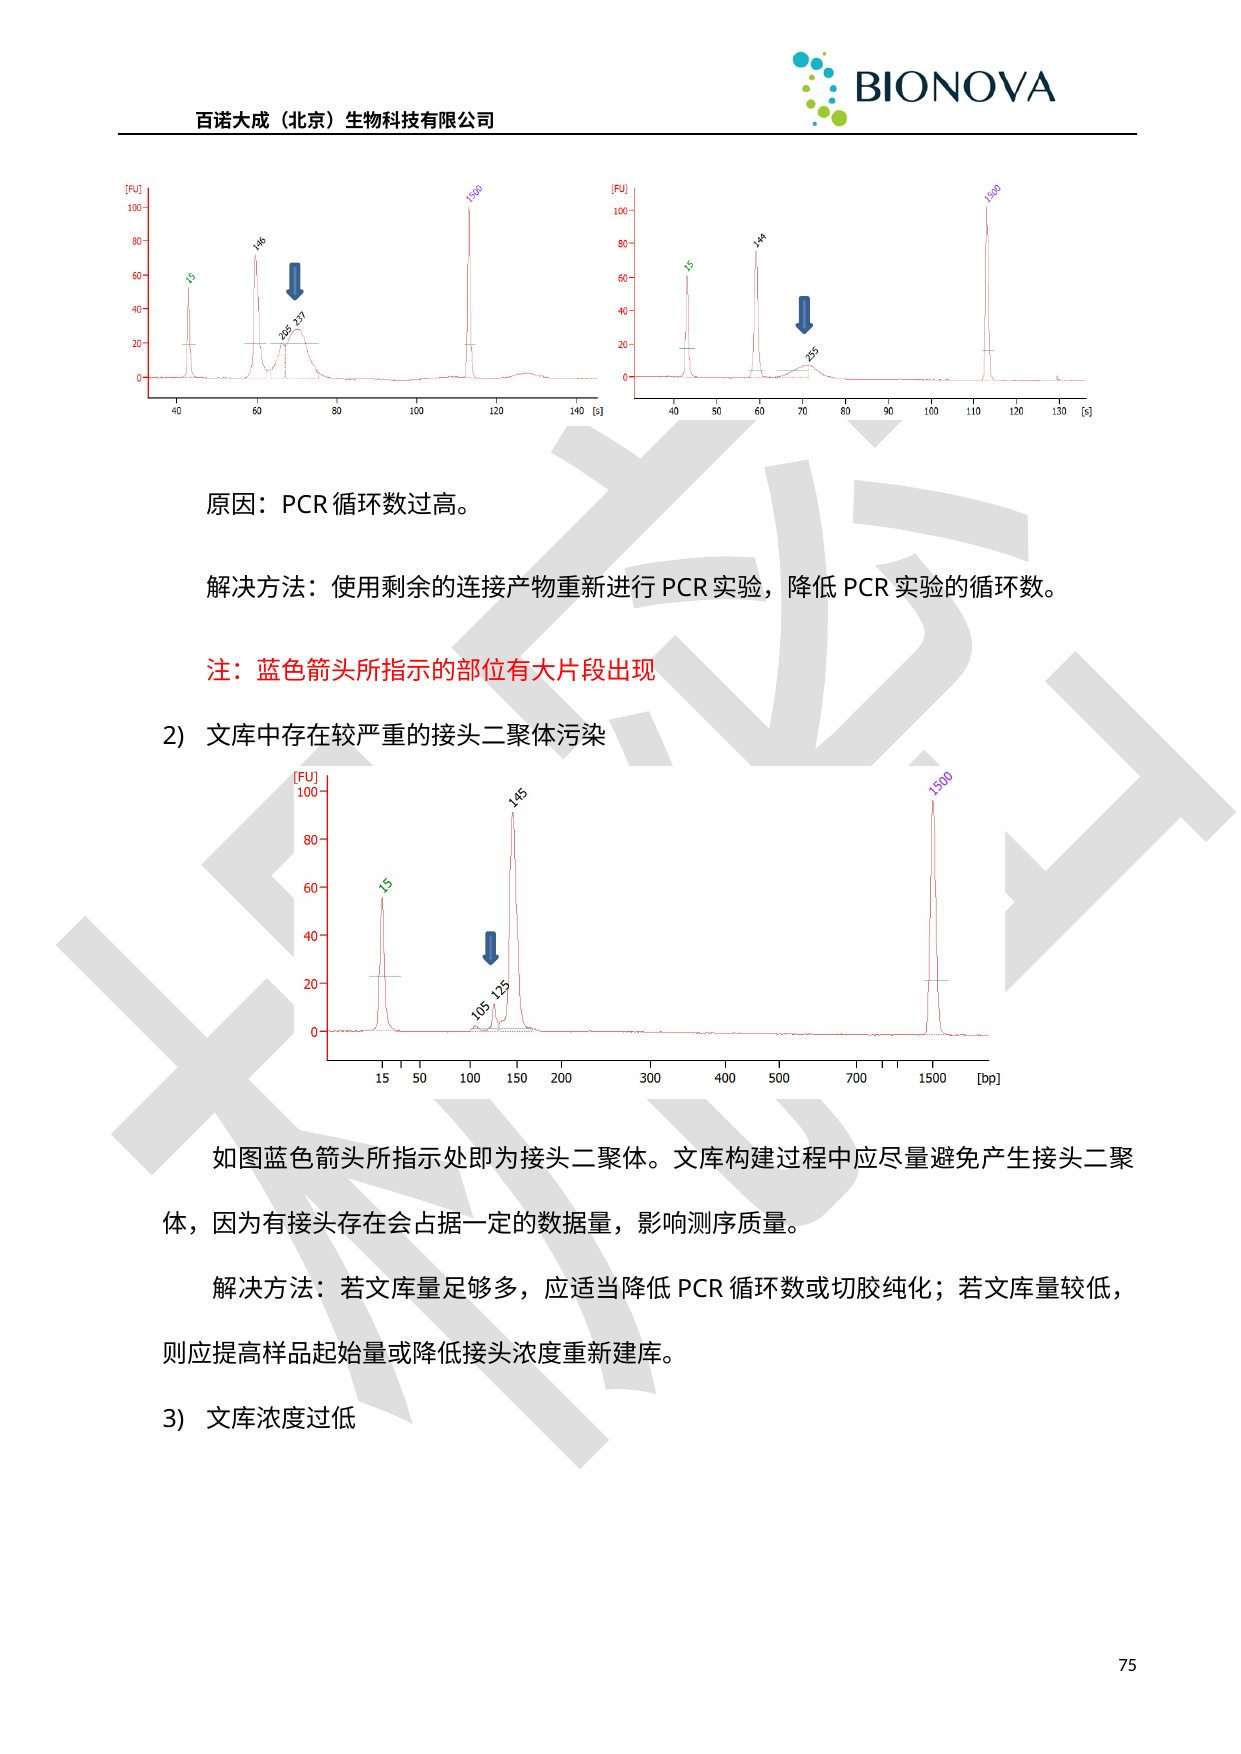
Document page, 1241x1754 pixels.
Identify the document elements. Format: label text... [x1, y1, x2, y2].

list 解决方法：使用剩余的连接产物重新进行PCR实验，降低PCR实验的循环数。 [206, 553, 1137, 618]
text 注：蓝色箭头所指示的部位有大片段出现 [206, 636, 1137, 701]
list 文库中存在较严重的接头二聚体污染 [162, 701, 1137, 766]
text 如图蓝色箭头所指示处即为接头二聚体。文库构建过程中应尽量避免产生接头二聚体，因为有接头存在会占据一定的数据量，影响测序质量。 [162, 1124, 1137, 1254]
picture [790, 44, 1060, 128]
list 原因：PCR循环数过高。 [206, 145, 1137, 535]
list 文库浓度过低 [162, 1384, 1137, 1449]
text 解决方法：若文库量足够多，应适当降低PCR循环数或切胶纯化；若文库量较低，则应提高样品起始量或降低接头浓度重新建库。 [162, 1254, 1137, 1384]
